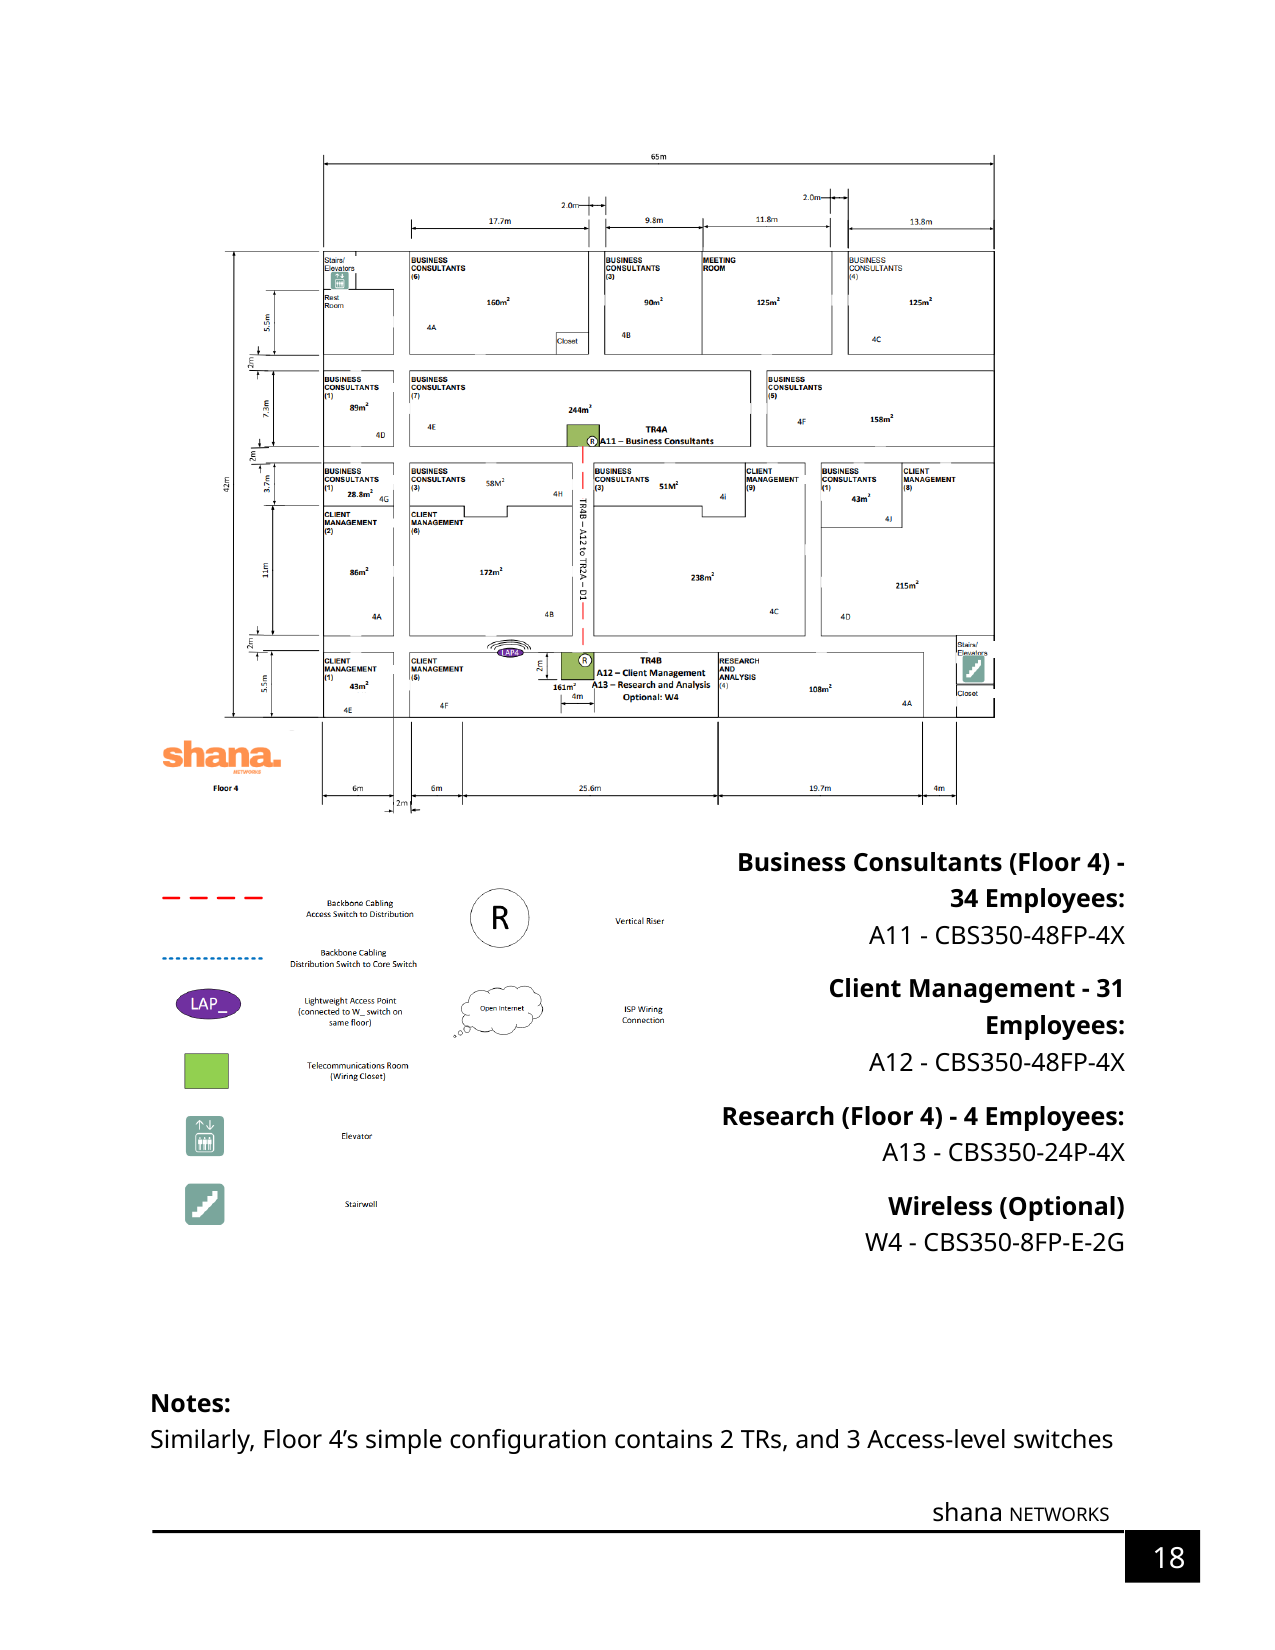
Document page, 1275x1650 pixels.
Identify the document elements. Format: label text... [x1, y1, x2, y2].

picture [150, 150, 1004, 825]
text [150, 1385, 1125, 1456]
text Wireless (Optional) W4 - CBS350-8FP-E-2G [150, 1188, 1125, 1259]
text Business Consultants (Floor 4) - 34 Employees: A11 - CBS350-48FP-4X [150, 844, 1125, 952]
picture [150, 876, 685, 1232]
text Client Management - 31 Employees: A12 - CBS350-48FP-4X [685, 971, 1125, 1079]
text Research (Floor 4) - 4 Employees: A13 - CBS350-24P-4X [685, 1098, 1125, 1169]
